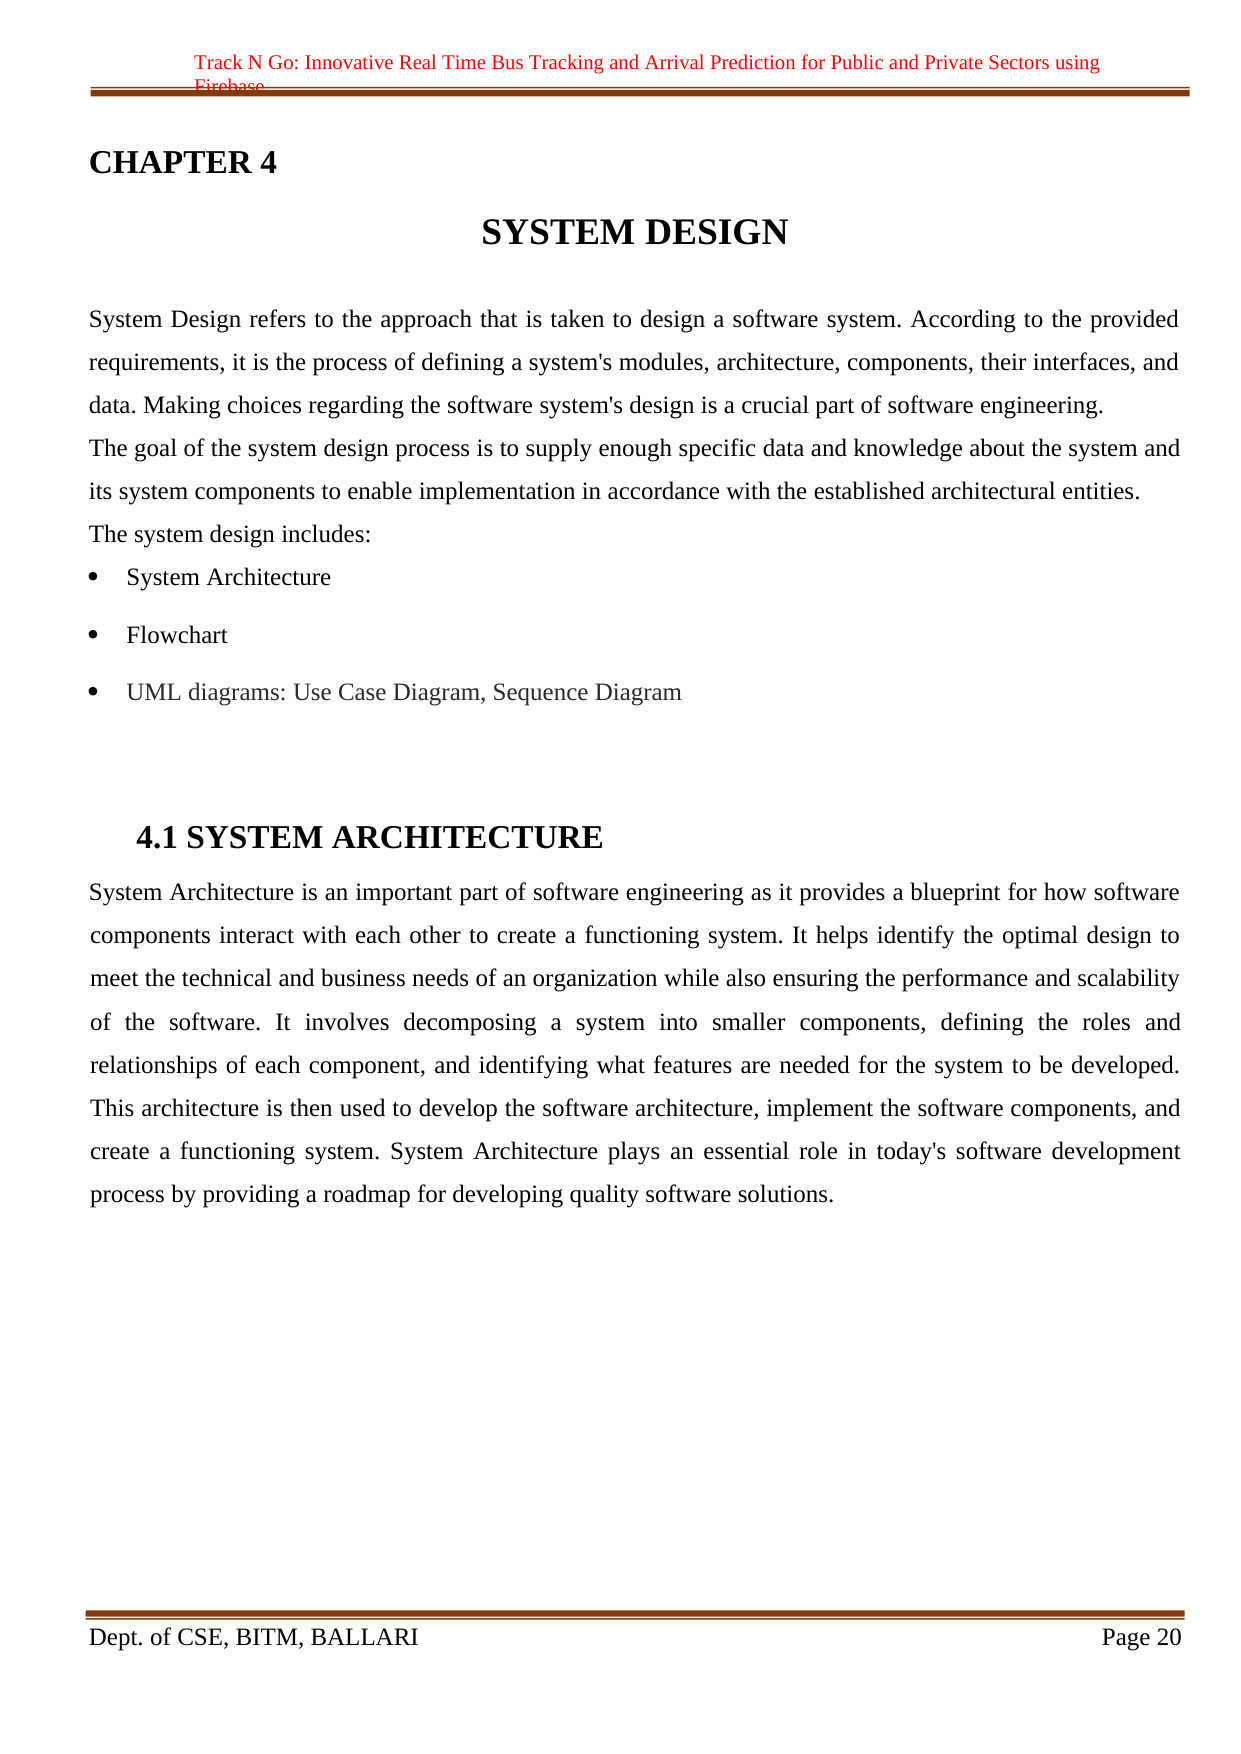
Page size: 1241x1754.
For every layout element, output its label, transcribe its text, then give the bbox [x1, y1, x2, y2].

text CHAPTER 4 [89, 143, 280, 181]
list System Architecture [89, 562, 1203, 591]
subtitle SYSTEM DESIGN [481, 210, 1203, 253]
list Flowchart [89, 620, 1203, 648]
text System Design refers to the approach that is taken to design a software system. According to the provided requirements, it is the process of defining a system's modules, architecture, components, their interfaces, and data. Making choices regarding the software system's design is a crucial part of software engineering. [89, 304, 1181, 419]
text System Architecture is an important part of software engineering as it provides a blueprint for how software components interact with each other to create a functioning system. It helps identify the optimal design to meet the technical and business needs of an organization while also ensuring the performance and scalability of the software. It involves decomposing a system into smaller components, defining the roles and relationships of each component, and identifying what features are needed for the system to be developed. This architecture is then used to develop the software architecture, implement the software components, and create a functioning system. System Architecture plays an essential role in today's software development process by providing a roadmap for developing quality software solutions. [89, 877, 1182, 1208]
subtitle SYSTEM ARCHITECTURE [136, 817, 1203, 856]
text The system design includes: [89, 519, 1203, 548]
text The goal of the system design process is to supply enough specific data and knowledge about the system and its system components to enable implementation in accordance with the established architectural entities. [89, 433, 1181, 505]
list UML diagrams: Use Case Diagram, Sequence Diagram [89, 677, 1203, 706]
